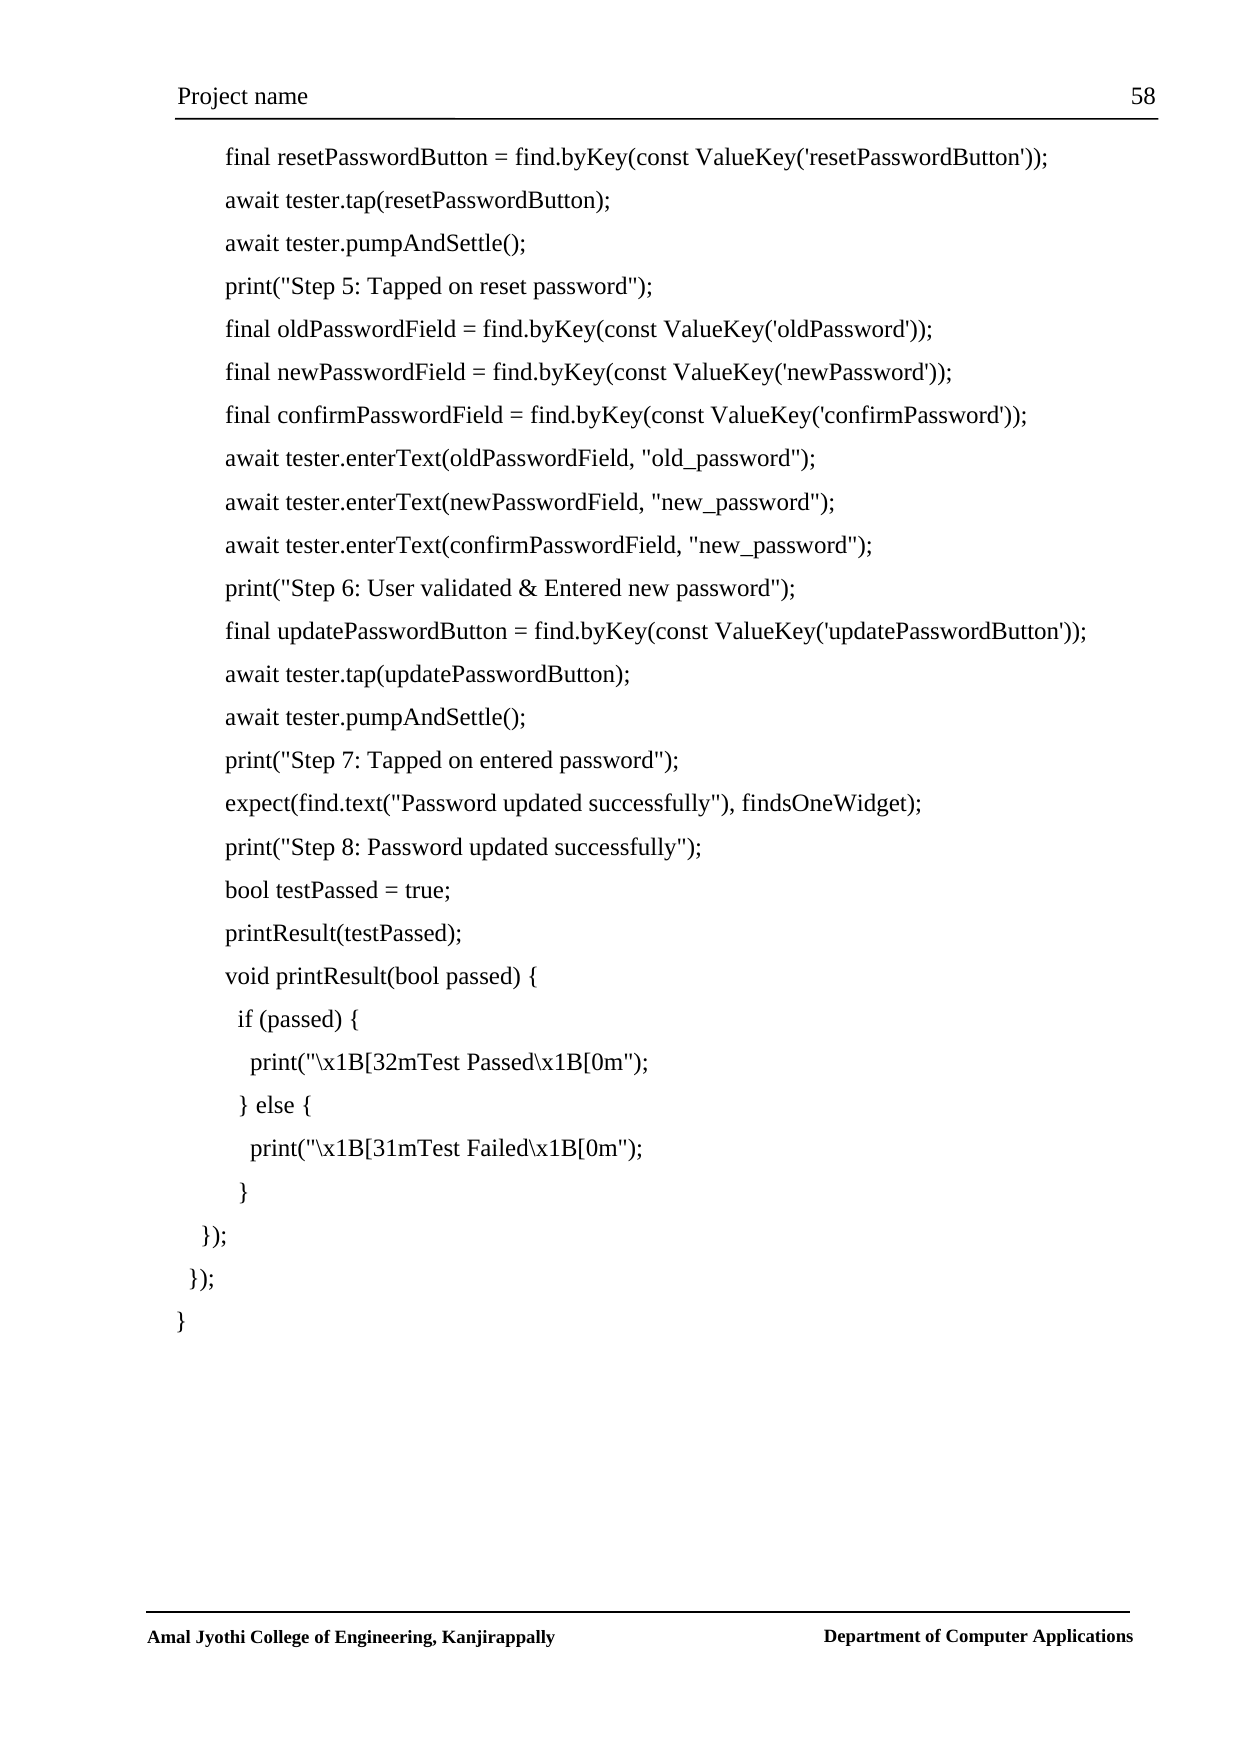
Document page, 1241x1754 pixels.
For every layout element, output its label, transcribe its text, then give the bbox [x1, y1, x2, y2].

text printResult(testPassed); [175, 918, 1162, 947]
text await tester.pumpAndSettle(); [175, 702, 1162, 731]
text } [175, 1306, 1162, 1335]
text await tester.enterText(confirmPasswordField, "new_password"); [175, 530, 1162, 558]
text await tester.tap(updatePasswordButton); [175, 659, 1162, 688]
text if (passed) { [175, 1004, 1162, 1033]
text } else { [175, 1090, 1162, 1119]
text } [175, 1177, 1162, 1205]
text print("Step 8: Password updated successfully"); [175, 832, 1162, 860]
text print("\x1B[31mTest Failed\x1B[0m"); [175, 1133, 1162, 1162]
text await tester.pumpAndSettle(); [175, 228, 1162, 257]
text print("Step 5: Tapped on reset password"); [175, 271, 1162, 300]
text final updatePasswordButton = find.byKey(const ValueKey('updatePasswordButton')); [175, 616, 1162, 645]
text await tester.enterText(newPasswordField, "new_password"); [175, 487, 1162, 515]
text final confirmPasswordField = find.byKey(const ValueKey('confirmPassword')); [175, 400, 1162, 429]
text print("Step 6: User validated & Entered new password"); [175, 573, 1162, 602]
text await tester.tap(resetPasswordButton); [175, 185, 1162, 213]
text }); [175, 1220, 1162, 1248]
text }); [175, 1263, 1162, 1292]
text await tester.enterText(oldPasswordField, "old_password"); [175, 443, 1162, 472]
text final newPasswordField = find.byKey(const ValueKey('newPassword')); [175, 357, 1162, 386]
text expect(find.text("Password updated successfully"), findsOneWidget); [175, 788, 1162, 817]
text print("Step 7: Tapped on entered password"); [175, 745, 1162, 774]
text final resetPasswordButton = find.byKey(const ValueKey('resetPasswordButton')); [175, 142, 1162, 170]
text void printResult(bool passed) { [175, 961, 1162, 990]
text bool testPassed = true; [175, 875, 1162, 903]
text final oldPasswordField = find.byKey(const ValueKey('oldPassword')); [175, 314, 1162, 343]
text print("\x1B[32mTest Passed\x1B[0m"); [175, 1047, 1162, 1076]
